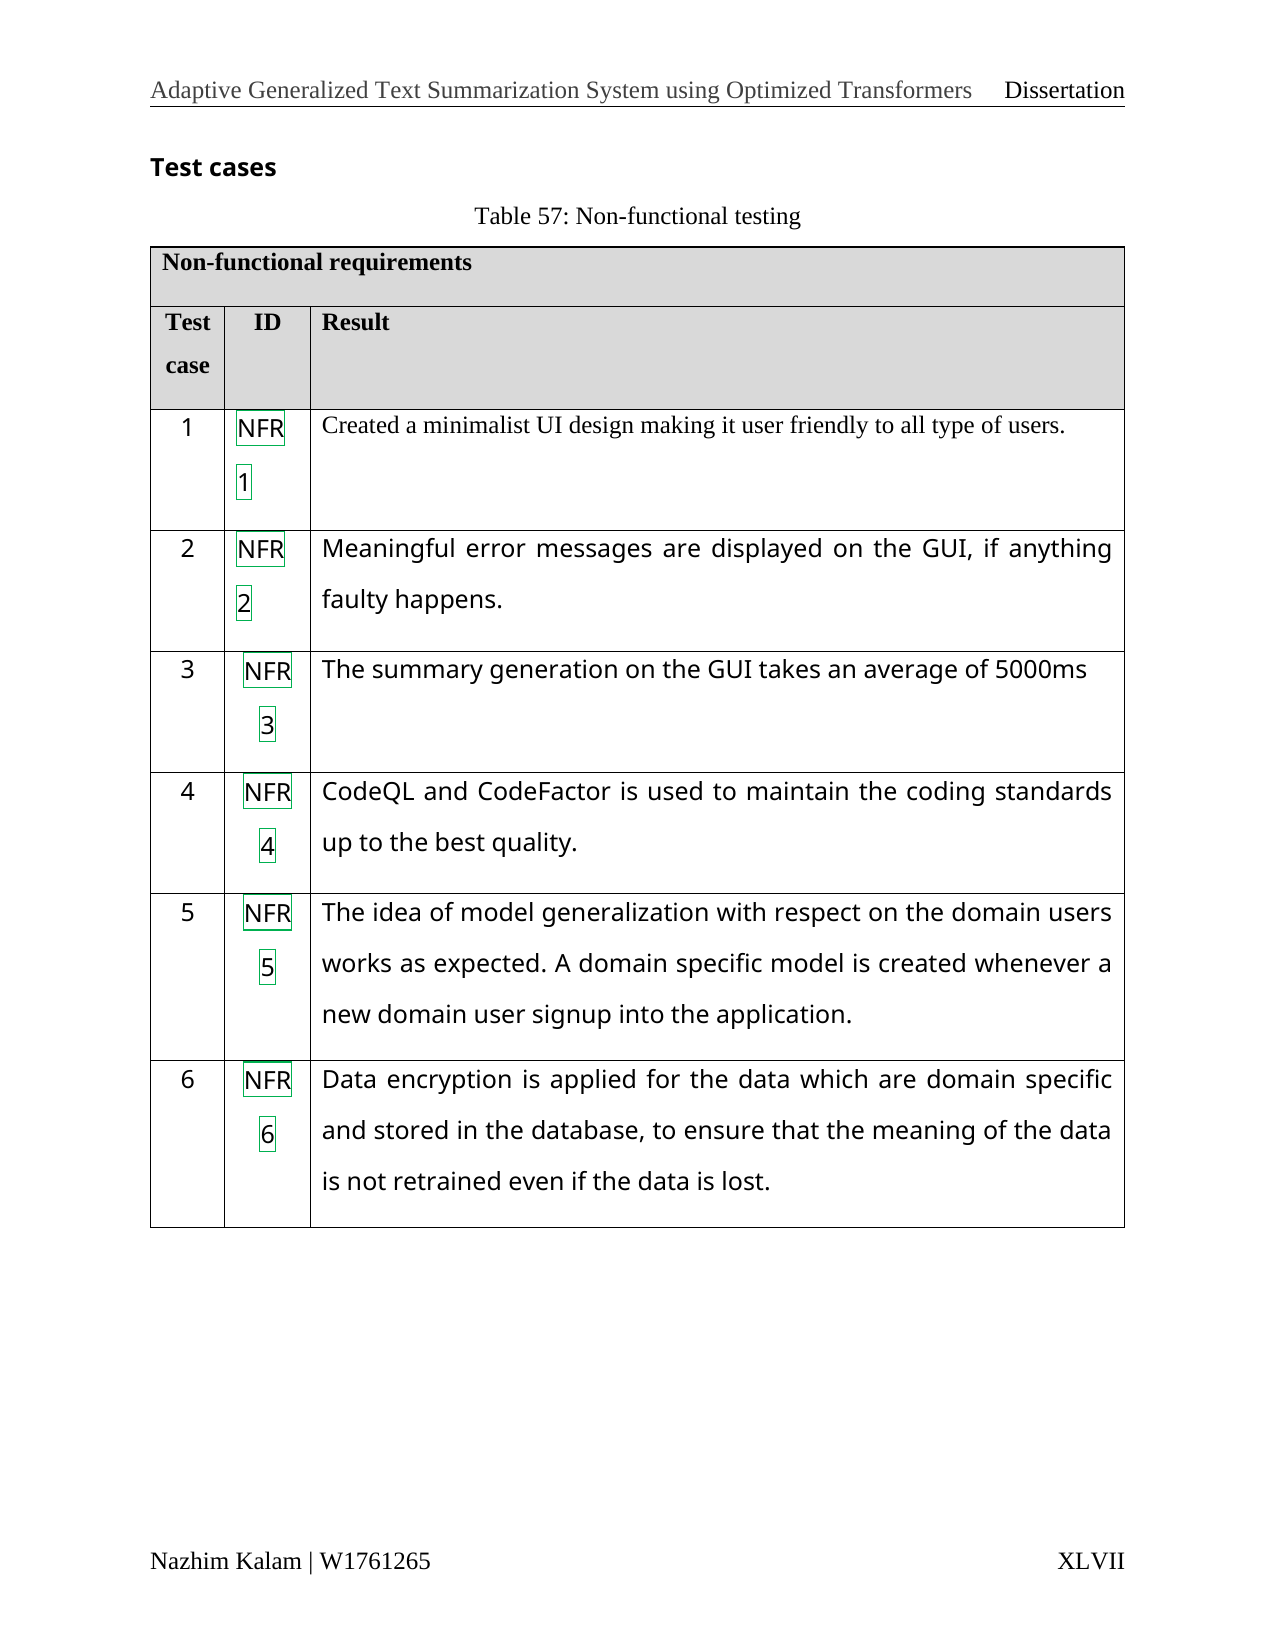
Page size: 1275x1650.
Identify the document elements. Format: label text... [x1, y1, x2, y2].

table_cell NFR5 [225, 894, 310, 1060]
table_cell 6 [151, 1061, 224, 1227]
table_cell ID [225, 307, 310, 409]
table_cell NFR2 [225, 531, 310, 651]
table_cell The summary generation on the GUI takes an average of 5000ms [311, 652, 1124, 772]
table_cell NFR3 [225, 652, 310, 772]
table_header Non-functional requirements [151, 248, 1124, 306]
table_cell 3 [151, 652, 224, 772]
table_cell NFR6 [225, 1061, 310, 1227]
table_cell 4 [151, 773, 224, 893]
text Table 57: Non-functional testing [150, 201, 1125, 230]
table_cell 2 [151, 531, 224, 651]
table_cell Test case [151, 307, 224, 409]
text Test cases [150, 150, 1125, 184]
table_cell Data encryption is applied for the data which are domain specific and stored in the database, to ensure that the meaning of the data is not retrained even if the data is lost. [311, 1061, 1124, 1227]
table_cell The idea of model generalization with respect on the domain users works as expected. A domain specific model is created whenever a new domain user signup into the application. [311, 894, 1124, 1060]
table_cell NFR1 [225, 410, 310, 530]
table_cell 5 [151, 894, 224, 1060]
table_cell NFR4 [225, 773, 310, 893]
table_cell Result [311, 307, 1124, 409]
table_cell 1 [151, 410, 224, 530]
table_cell Created a minimalist UI design making it user friendly to all type of users. [311, 410, 1124, 530]
table_cell CodeQL and CodeFactor is used to maintain the coding standards up to the best quality. [311, 773, 1124, 893]
table_cell Meaningful error messages are displayed on the GUI, if anything faulty happens. [311, 531, 1124, 651]
